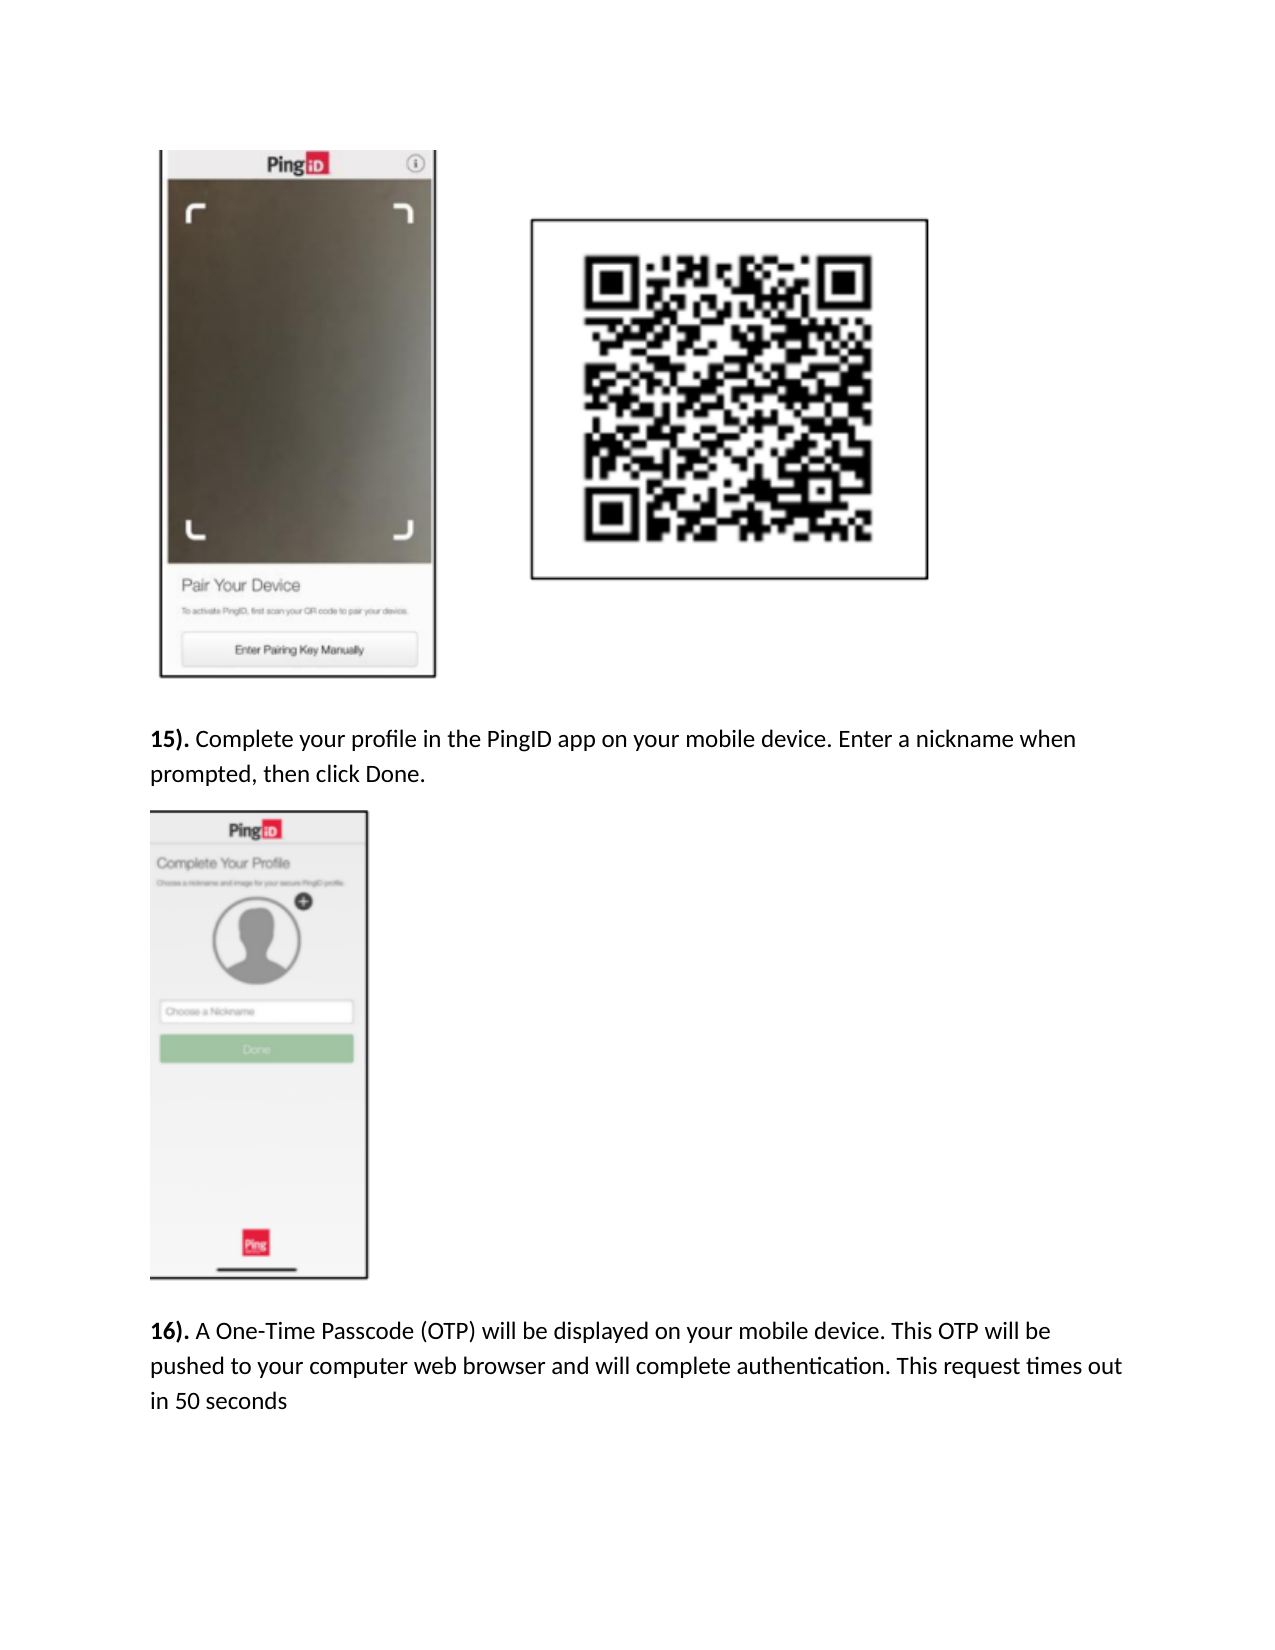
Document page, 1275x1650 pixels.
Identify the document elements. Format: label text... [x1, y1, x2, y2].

picture [150, 150, 1038, 702]
picture [150, 810, 379, 1293]
text 16). A One-Time Passcode (OTP) will be displayed on your mobile device. This OTP will be pushed to your computer web browser and will complete authentication. This request times out in 50 seconds [150, 1315, 1125, 1415]
text 15). Complete your profile in the PingID app on your mobile device. Enter a nickname when prompted, then click Done. [150, 723, 1125, 789]
